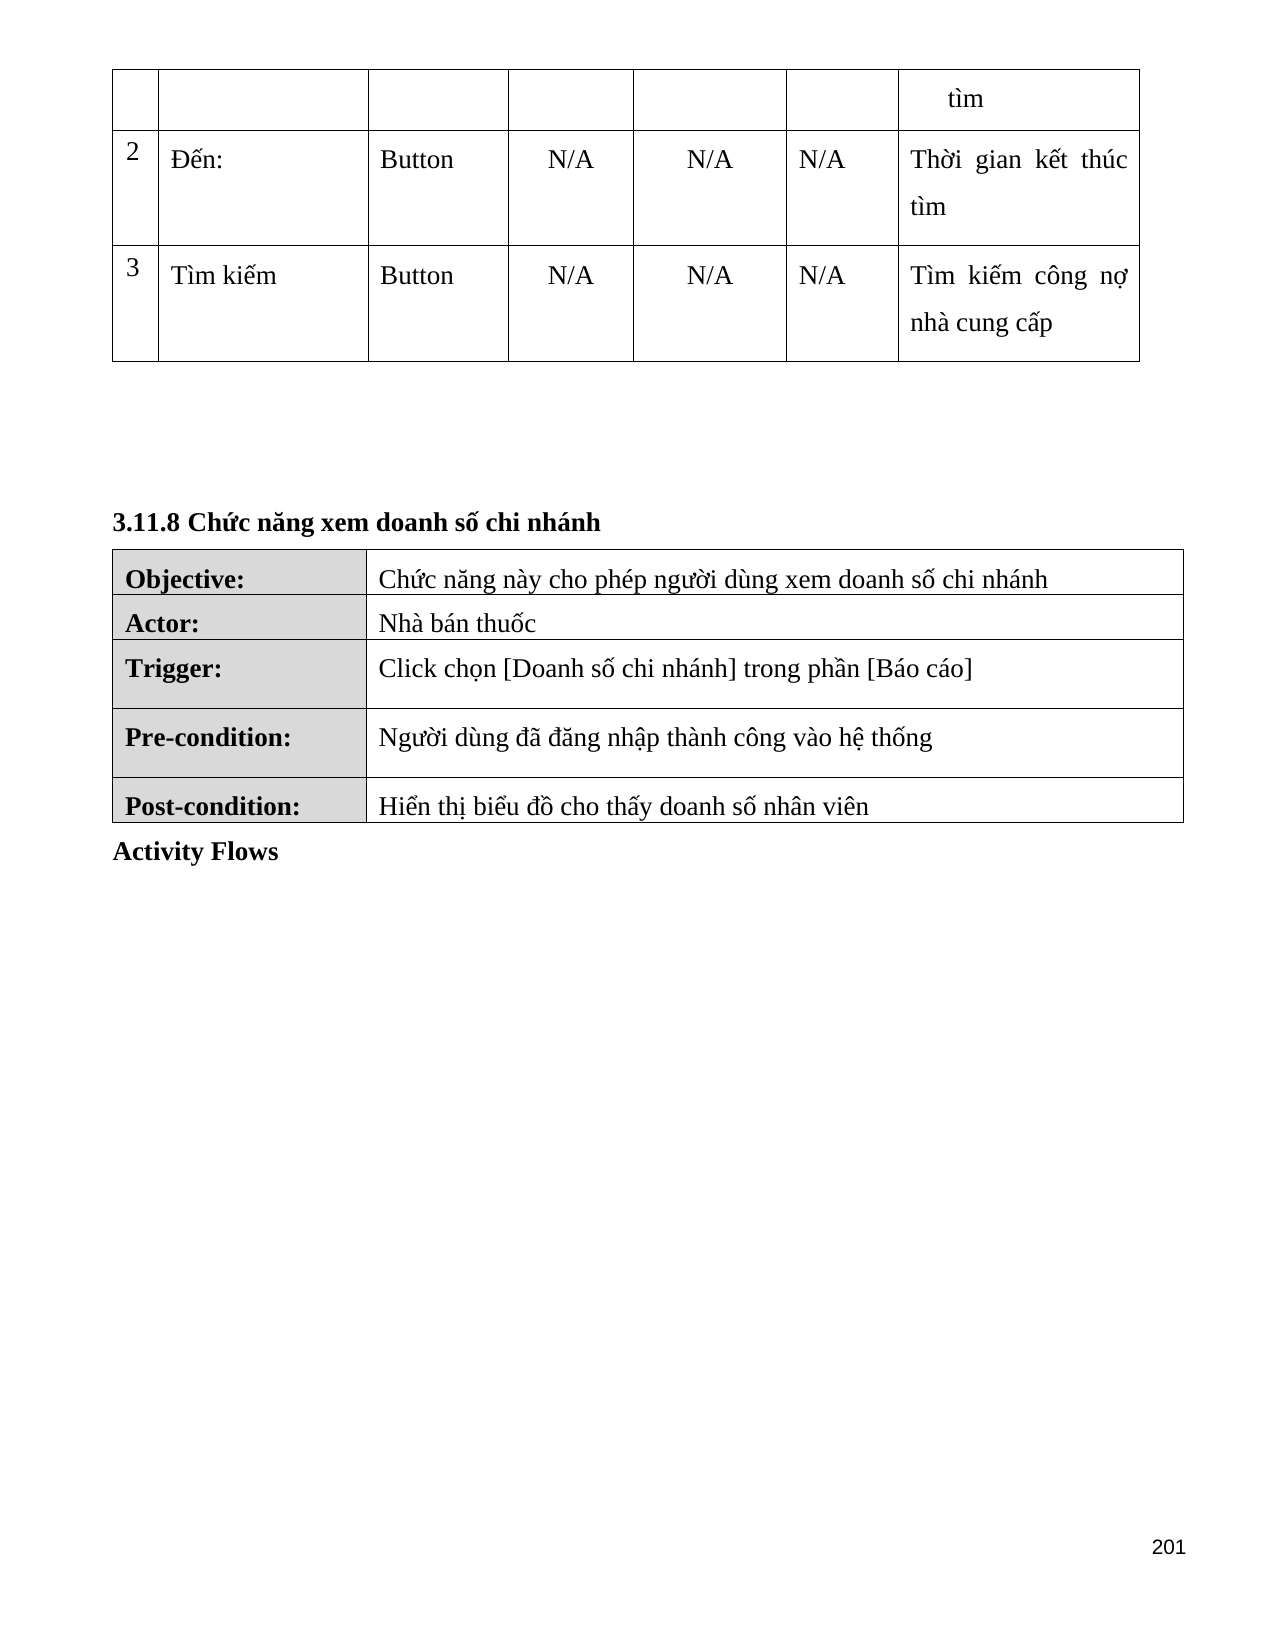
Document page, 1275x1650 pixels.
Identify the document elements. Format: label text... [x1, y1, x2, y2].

text Activity Flows [112, 835, 1186, 866]
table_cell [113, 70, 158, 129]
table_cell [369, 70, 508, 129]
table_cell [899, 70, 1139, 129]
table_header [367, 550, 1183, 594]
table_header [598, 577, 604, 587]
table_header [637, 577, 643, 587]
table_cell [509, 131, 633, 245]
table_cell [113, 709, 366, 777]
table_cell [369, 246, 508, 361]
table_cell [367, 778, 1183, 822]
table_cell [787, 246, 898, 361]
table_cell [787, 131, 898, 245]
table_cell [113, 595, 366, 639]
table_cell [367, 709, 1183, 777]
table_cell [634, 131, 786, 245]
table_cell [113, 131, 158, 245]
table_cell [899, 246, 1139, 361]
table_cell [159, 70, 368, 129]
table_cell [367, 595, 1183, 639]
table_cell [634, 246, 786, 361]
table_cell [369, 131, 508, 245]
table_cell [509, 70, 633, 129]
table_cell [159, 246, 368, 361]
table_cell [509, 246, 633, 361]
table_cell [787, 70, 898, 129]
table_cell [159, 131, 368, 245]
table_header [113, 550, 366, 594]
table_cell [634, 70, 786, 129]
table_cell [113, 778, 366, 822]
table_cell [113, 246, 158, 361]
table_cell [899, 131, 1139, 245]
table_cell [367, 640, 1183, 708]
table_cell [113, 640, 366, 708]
subtitle Chức năng xem doanh số chi nhánh [112, 506, 1186, 537]
